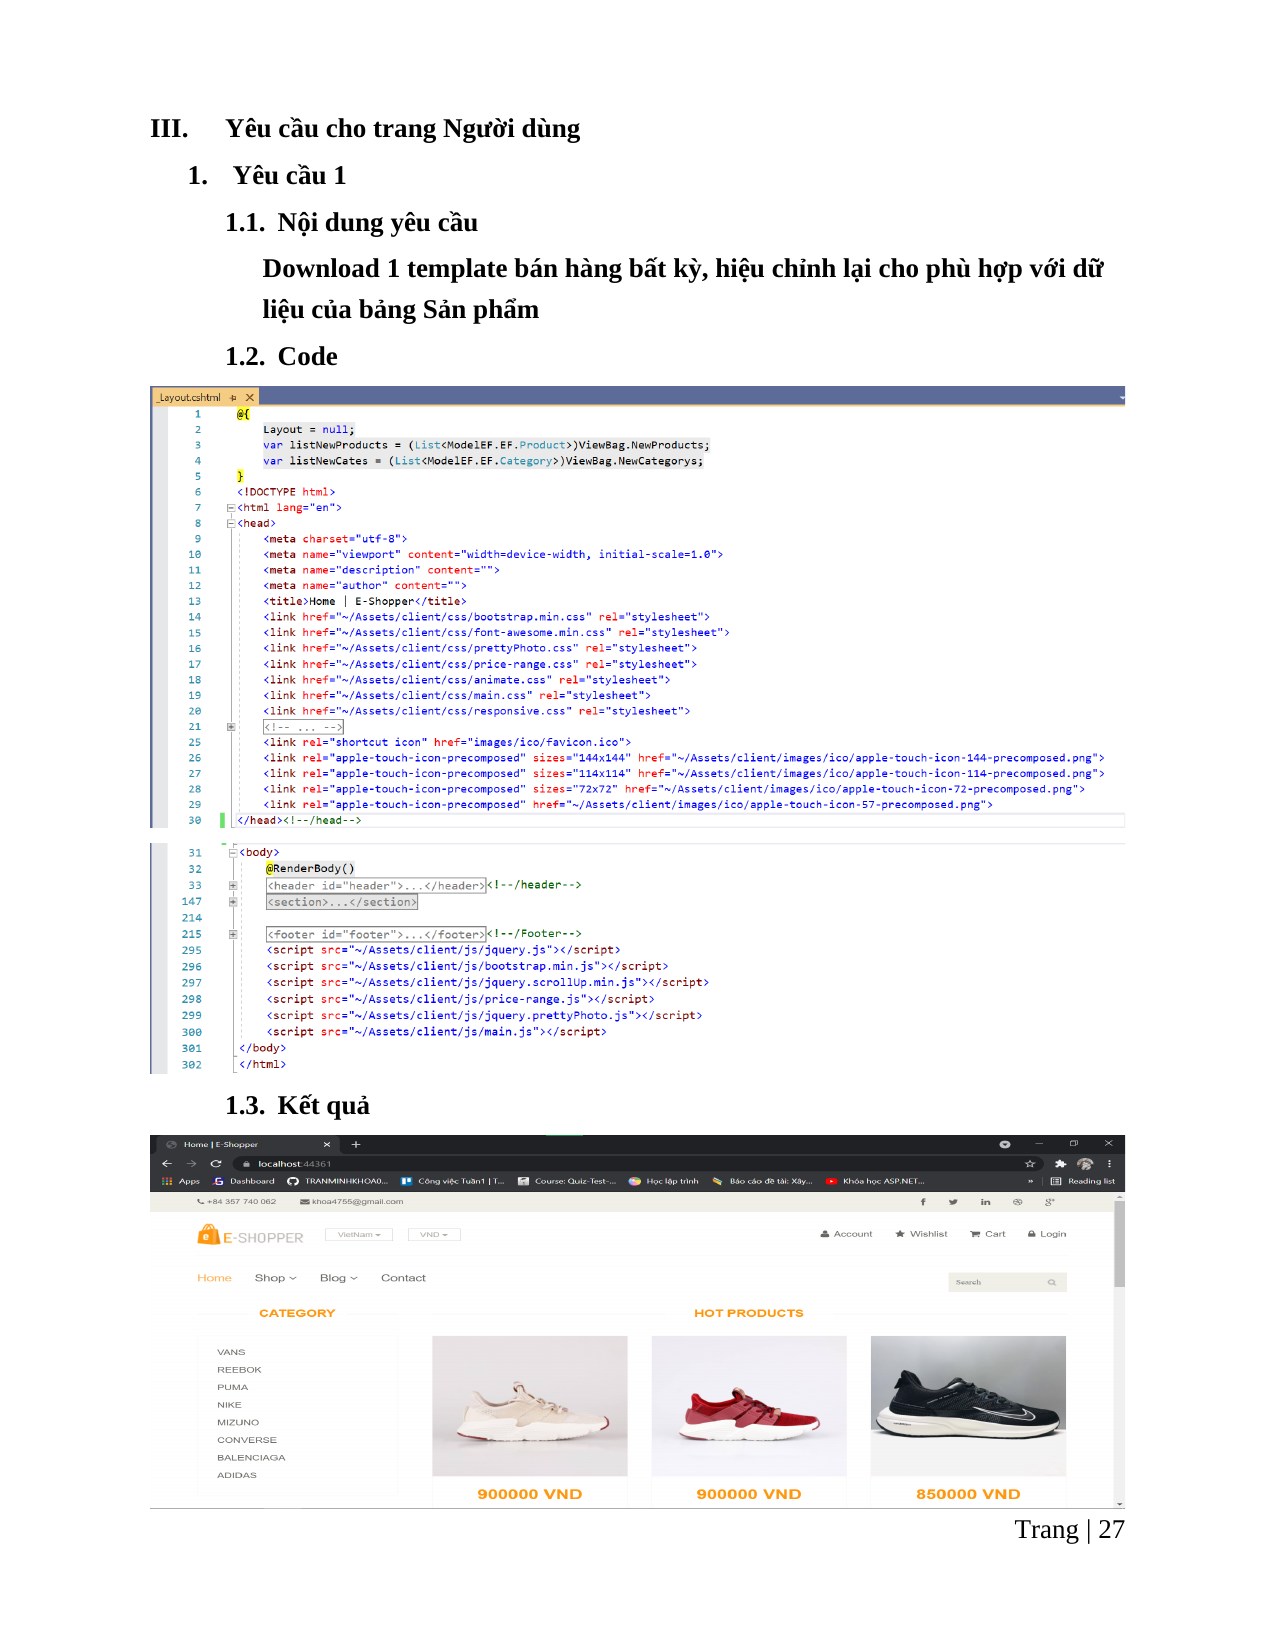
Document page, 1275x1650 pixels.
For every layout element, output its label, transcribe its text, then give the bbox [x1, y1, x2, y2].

text Download 1 template bán hàng bất kỳ, hiệu chỉnh lại cho phù hợp với dữ liệu của bảng Sản phẩm [262, 252, 1125, 324]
text Yêu cầu cho trang Người dùng [150, 112, 1125, 144]
picture [150, 1135, 1125, 1509]
text Kết quả [225, 1089, 1125, 1120]
picture [150, 386, 1125, 828]
picture [150, 843, 1125, 1074]
text Yêu cầu 1 [187, 159, 1125, 190]
text Nội dung yêu cầu [225, 206, 1125, 237]
text Code [225, 339, 1125, 371]
